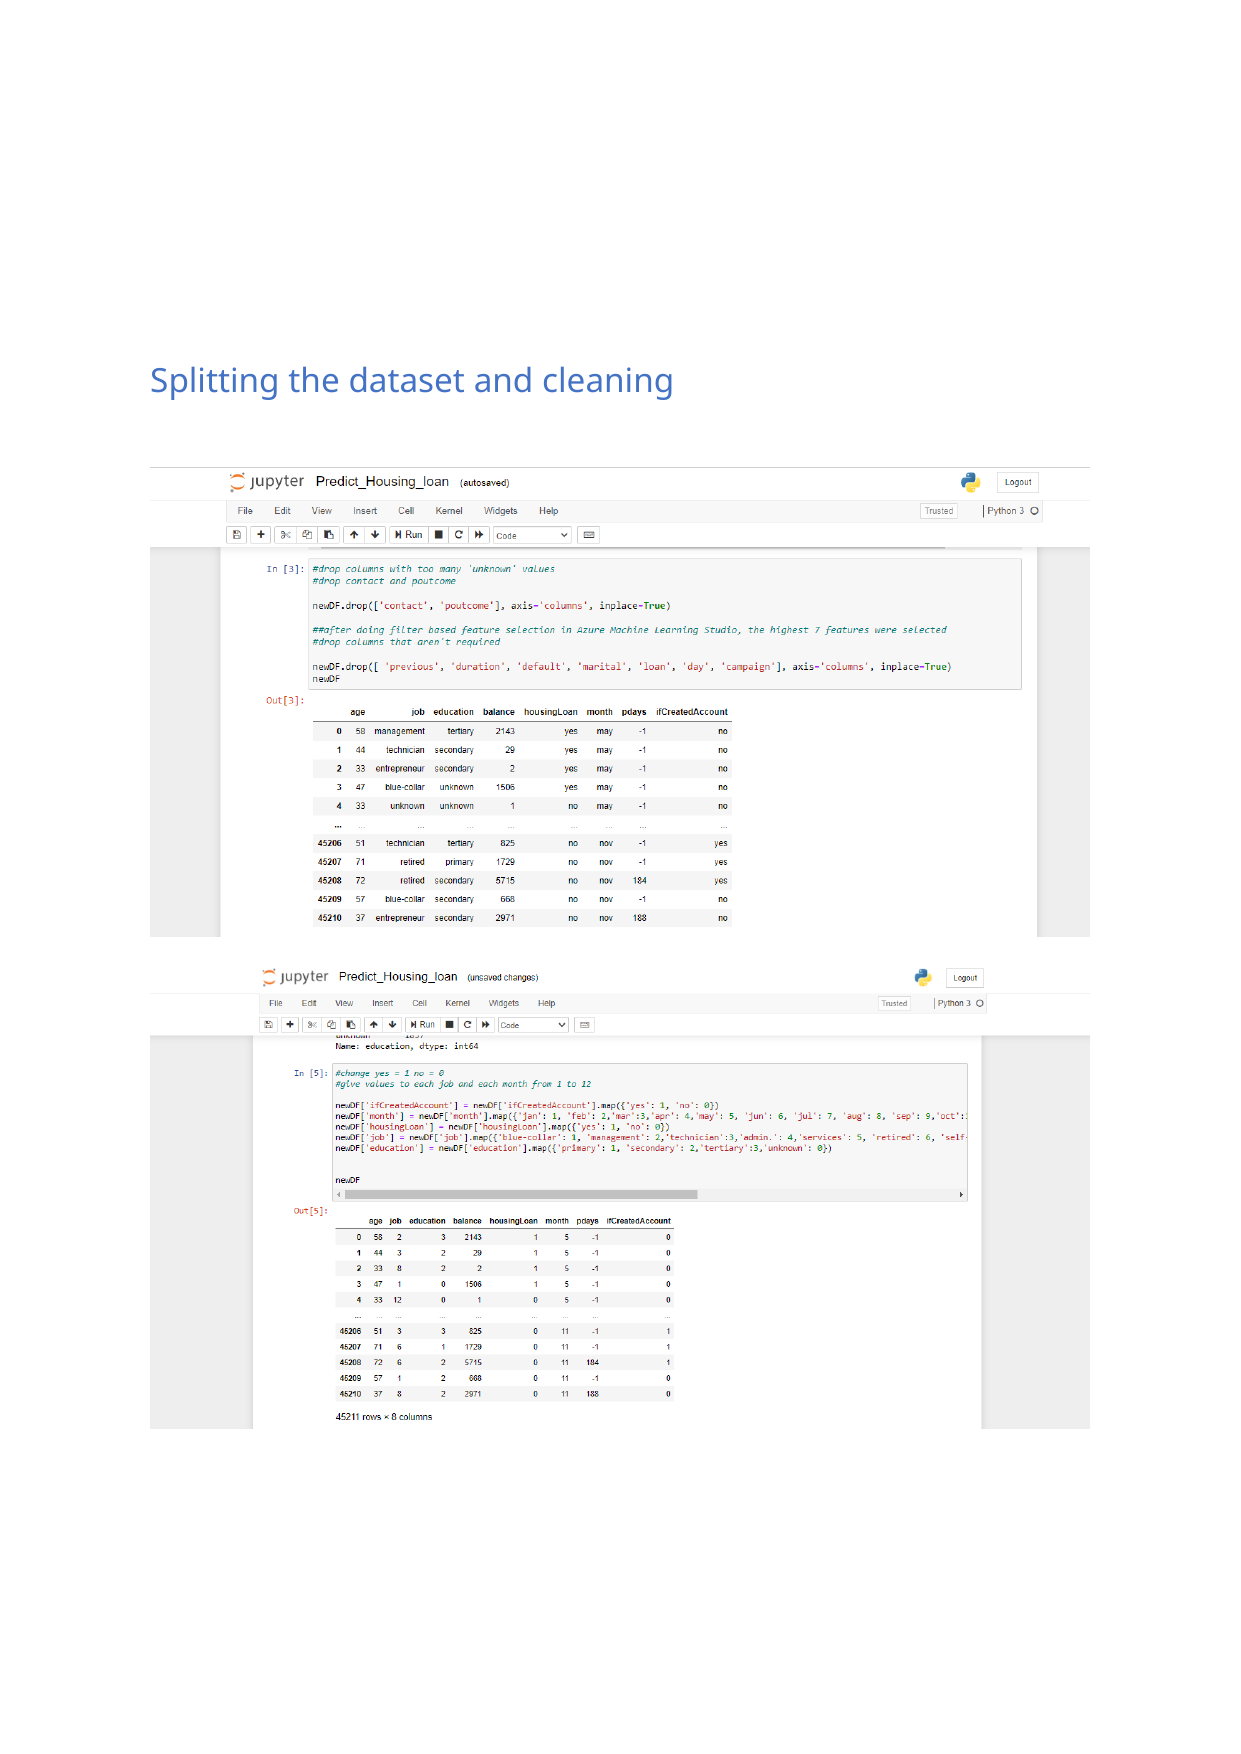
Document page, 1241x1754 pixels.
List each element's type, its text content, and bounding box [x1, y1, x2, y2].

picture [150, 966, 1091, 1429]
picture [150, 467, 1090, 937]
subtitle Splitting the dataset and cleaning [150, 357, 1090, 403]
